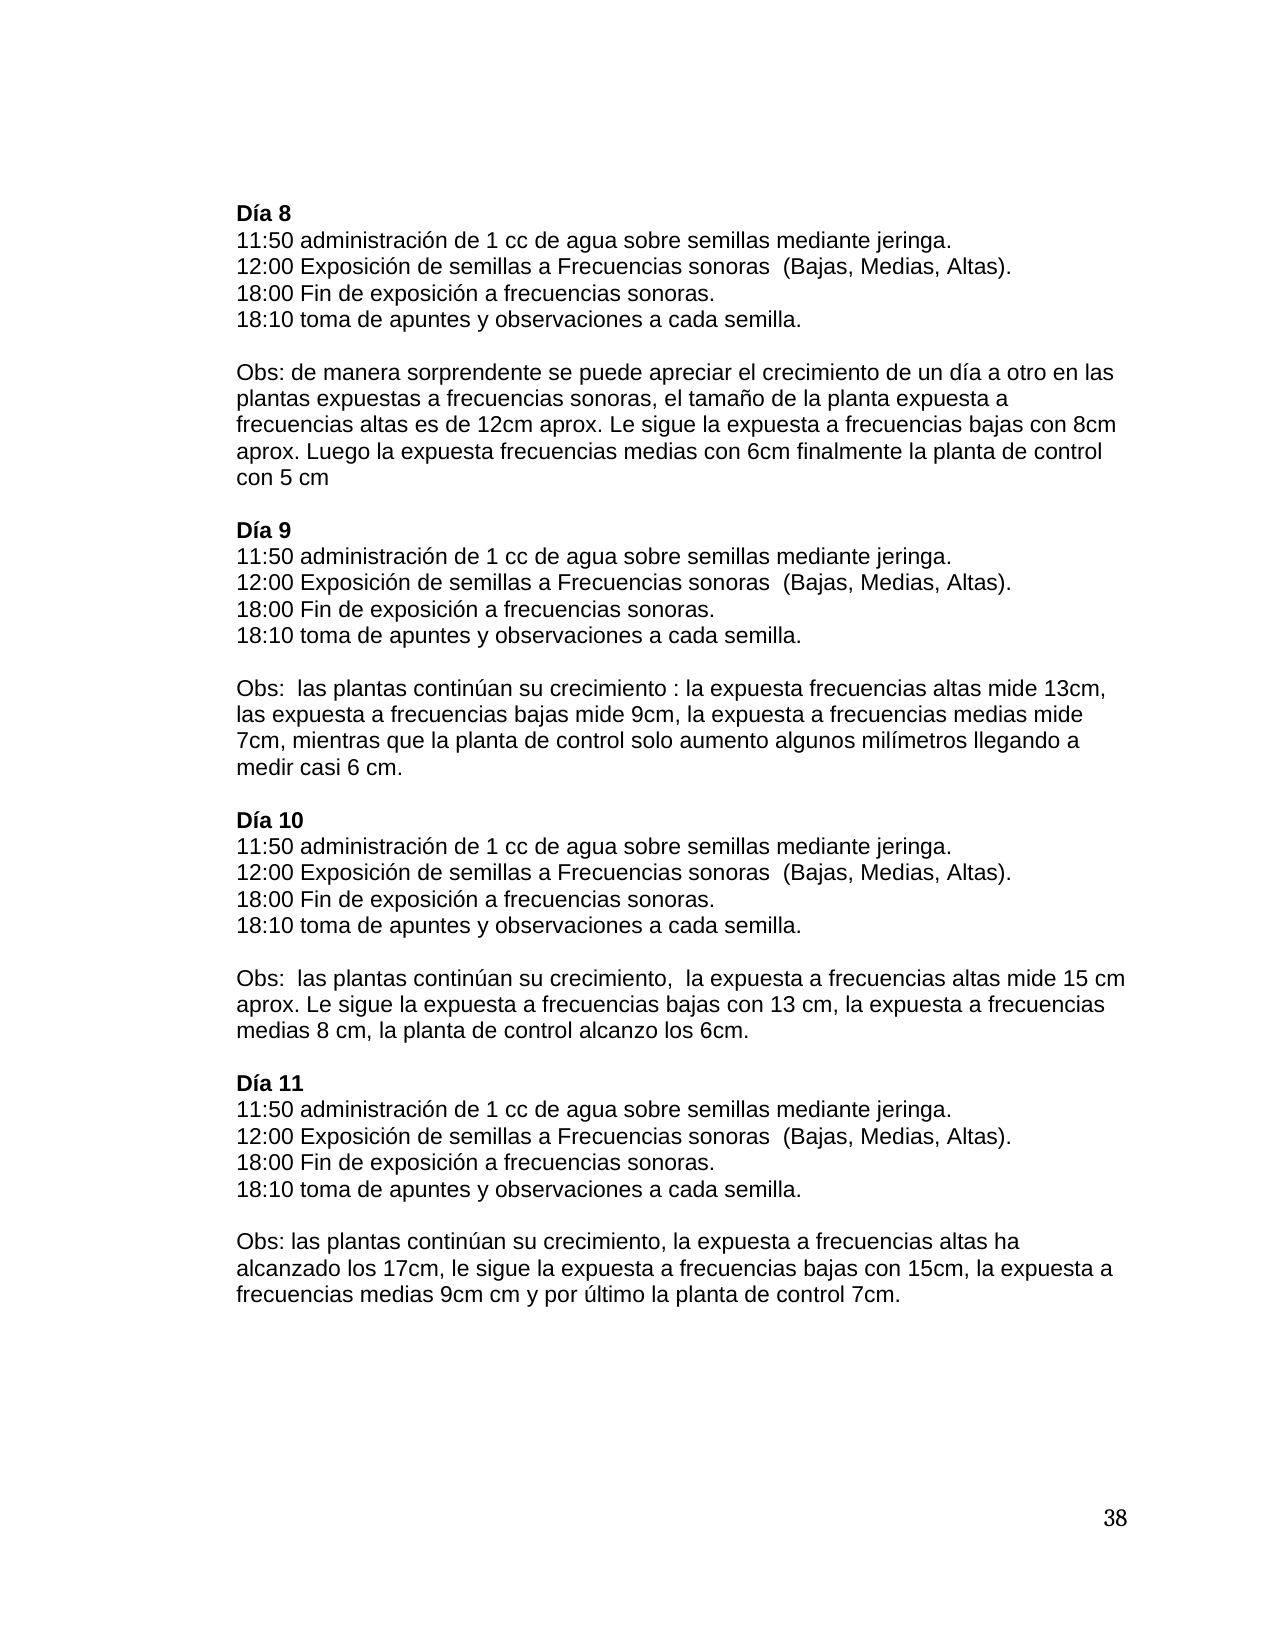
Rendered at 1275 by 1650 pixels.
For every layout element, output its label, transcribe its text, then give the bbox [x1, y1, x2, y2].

text 18:10 toma de apuntes y observaciones a cada semilla. [236, 1176, 1127, 1202]
text 11:50 administración de 1 cc de agua sobre semillas mediante jeringa. [236, 833, 1127, 859]
text 18:00 Fin de exposición a frecuencias sonoras. [236, 279, 1127, 306]
text 18:10 toma de apuntes y observaciones a cada semilla. [236, 306, 1127, 332]
text 12:00 Exposición de semillas a Frecuencias sonoras (Bajas, Medias, Altas). [236, 1123, 1127, 1149]
text 11:50 administración de 1 cc de agua sobre semillas mediante jeringa. [236, 543, 1127, 569]
text 12:00 Exposición de semillas a Frecuencias sonoras (Bajas, Medias, Altas). [236, 253, 1127, 279]
text 18:10 toma de apuntes y observaciones a cada semilla. [236, 912, 1127, 938]
text Obs: las plantas continúan su crecimiento, la expuesta a frecuencias altas ha alcanzado los 17cm, le sigue la expuesta a frecuencias bajas con 15cm, la expuesta a frecuencias medias 9cm cm y por último la planta de control 7cm. [236, 1228, 1127, 1307]
text 18:00 Fin de exposición a frecuencias sonoras. [236, 1149, 1127, 1176]
text 12:00 Exposición de semillas a Frecuencias sonoras (Bajas, Medias, Altas). [236, 569, 1127, 596]
text 11:50 administración de 1 cc de agua sobre semillas mediante jeringa. [236, 1096, 1127, 1123]
text Día 10 [236, 807, 1127, 833]
text Día 11 [236, 1070, 1127, 1096]
text Obs: las plantas continúan su crecimiento, la expuesta a frecuencias altas mide 15 cm aprox. Le sigue la expuesta a frecuencias bajas con 13 cm, la expuesta a frecuencias medias 8 cm, la planta de control alcanzo los 6cm. [236, 965, 1127, 1044]
text 18:10 toma de apuntes y observaciones a cada semilla. [236, 622, 1127, 648]
text 11:50 administración de 1 cc de agua sobre semillas mediante jeringa. [236, 227, 1127, 253]
text Obs: las plantas continúan su crecimiento : la expuesta frecuencias altas mide 13cm, las expuesta a frecuencias bajas mide 9cm, la expuesta a frecuencias medias mide 7cm, mientras que la planta de control solo aumento algunos milímetros llegando a medir casi 6 cm. [236, 675, 1127, 780]
text 12:00 Exposición de semillas a Frecuencias sonoras (Bajas, Medias, Altas). [236, 859, 1127, 886]
text 18:00 Fin de exposición a frecuencias sonoras. [236, 596, 1127, 622]
text Obs: de manera sorprendente se puede apreciar el crecimiento de un día a otro en las plantas expuestas a frecuencias sonoras, el tamaño de la planta expuesta a frecuencias altas es de 12cm aprox. Le sigue la expuesta a frecuencias bajas con 8cm aprox. Luego la expuesta frecuencias medias con 6cm finalmente la planta de control con 5 cm [236, 358, 1127, 490]
text Día 9 [236, 517, 1127, 543]
text 18:00 Fin de exposición a frecuencias sonoras. [236, 886, 1127, 912]
text Día 8 [236, 200, 1127, 227]
